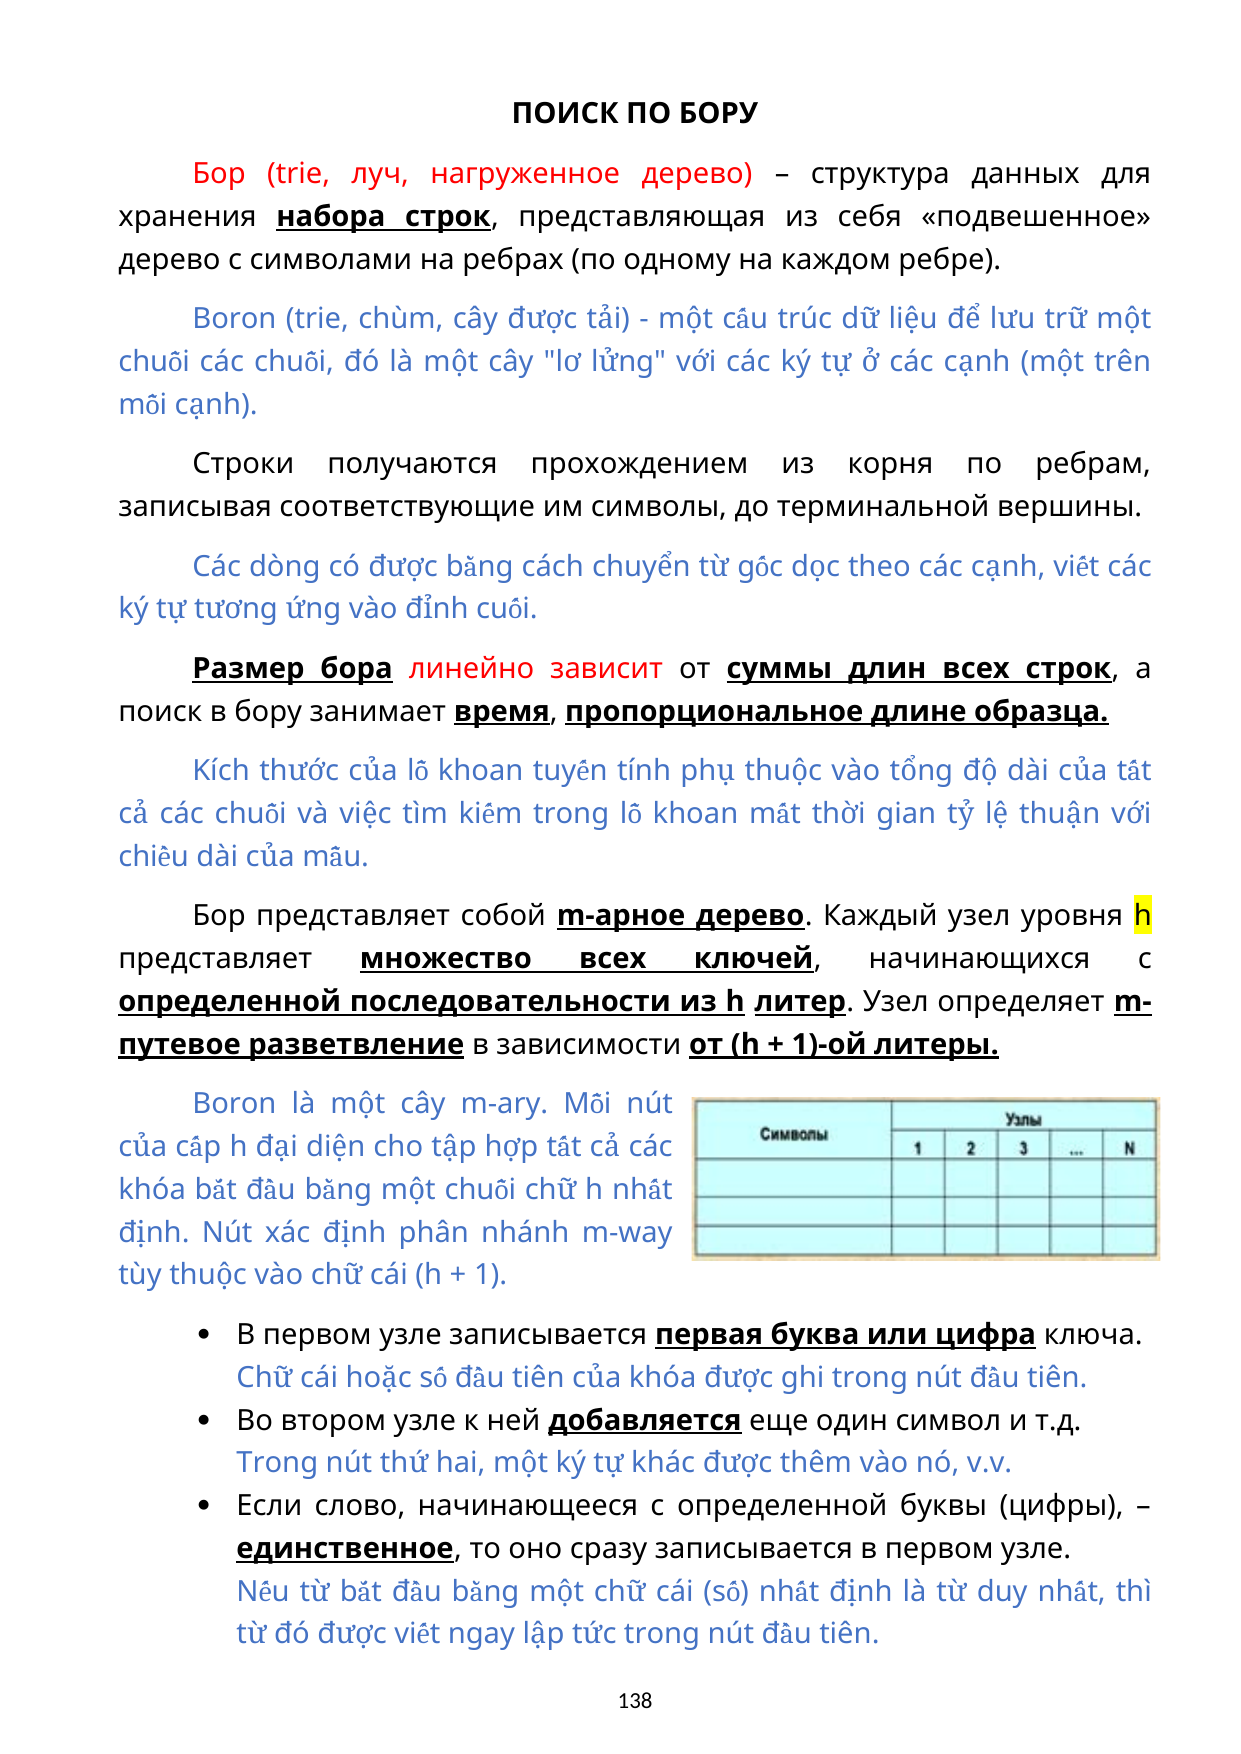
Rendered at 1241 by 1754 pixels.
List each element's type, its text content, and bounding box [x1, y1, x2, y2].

subtitle ПОИСК ПО БОРУ [118, 93, 1152, 132]
text Kích thước của lỗ khoan tuyến tính phụ thuộc vào tổng độ dài của tất cả các chuỗi và việc tìm kiếm trong lỗ khoan mất thời gian tỷ lệ thuận với chiều dài của mẫu. [118, 749, 1152, 875]
text Boron (trie, chùm, cây được tải) - một cấu trúc dữ liệu để lưu trữ một chuỗi các chuỗi, đó là một cây "lơ lửng" với các ký tự ở các cạnh (một trên mỗi cạnh). [118, 297, 1152, 423]
list Если слово, начинающееся с определенной буквы (цифры), – единственное, то оно сразу записывается в первом узле. [199, 1484, 1152, 1567]
list Trong nút thứ hai, một ký tự khác được thêm vào nó, v.v. [236, 1442, 1152, 1481]
text Бор (trie, луч, нагруженное дерево) – структура данных для хранения набора строк, представляющая из себя «подвешенное» дерево с символами на ребрах (по одному на каждом ребре). [118, 152, 1152, 278]
list Chữ cái hoặc số đầu tiên của khóa được ghi trong nút đầu tiên. [236, 1356, 1152, 1396]
picture [691, 1097, 1161, 1261]
text Các dòng có được bằng cách chuyển từ gốc dọc theo các cạnh, viết các ký tự tương ứng vào đỉnh cuối. [118, 545, 1152, 627]
text Размер бора линейно зависит от суммы длин всех строк, а поиск в бору занимает время, пропорциональное длине образца. [118, 647, 1152, 729]
list Во втором узле к ней добавляется еще один символ и т.д. [199, 1399, 1152, 1438]
text Бор представляет собой m-арное дерево. Каждый узел уровня h представляет множество всех ключей, начинающихся с определенной последовательности из h литер. Узел определяет m-путевое разветвление в зависимости от (h + 1)-ой литеры. [118, 894, 1152, 1063]
list В первом узле записывается первая буква или цифра ключа. [199, 1313, 1152, 1353]
list Nếu từ bắt đầu bằng một chữ cái (số) nhất định là từ duy nhất, thì từ đó được viết ngay lập tức trong nút đầu tiên. [236, 1570, 1152, 1652]
text Строки получаются прохождением из корня по ребрам, записывая соответствующие им символы, до терминальной вершины. [118, 442, 1152, 525]
